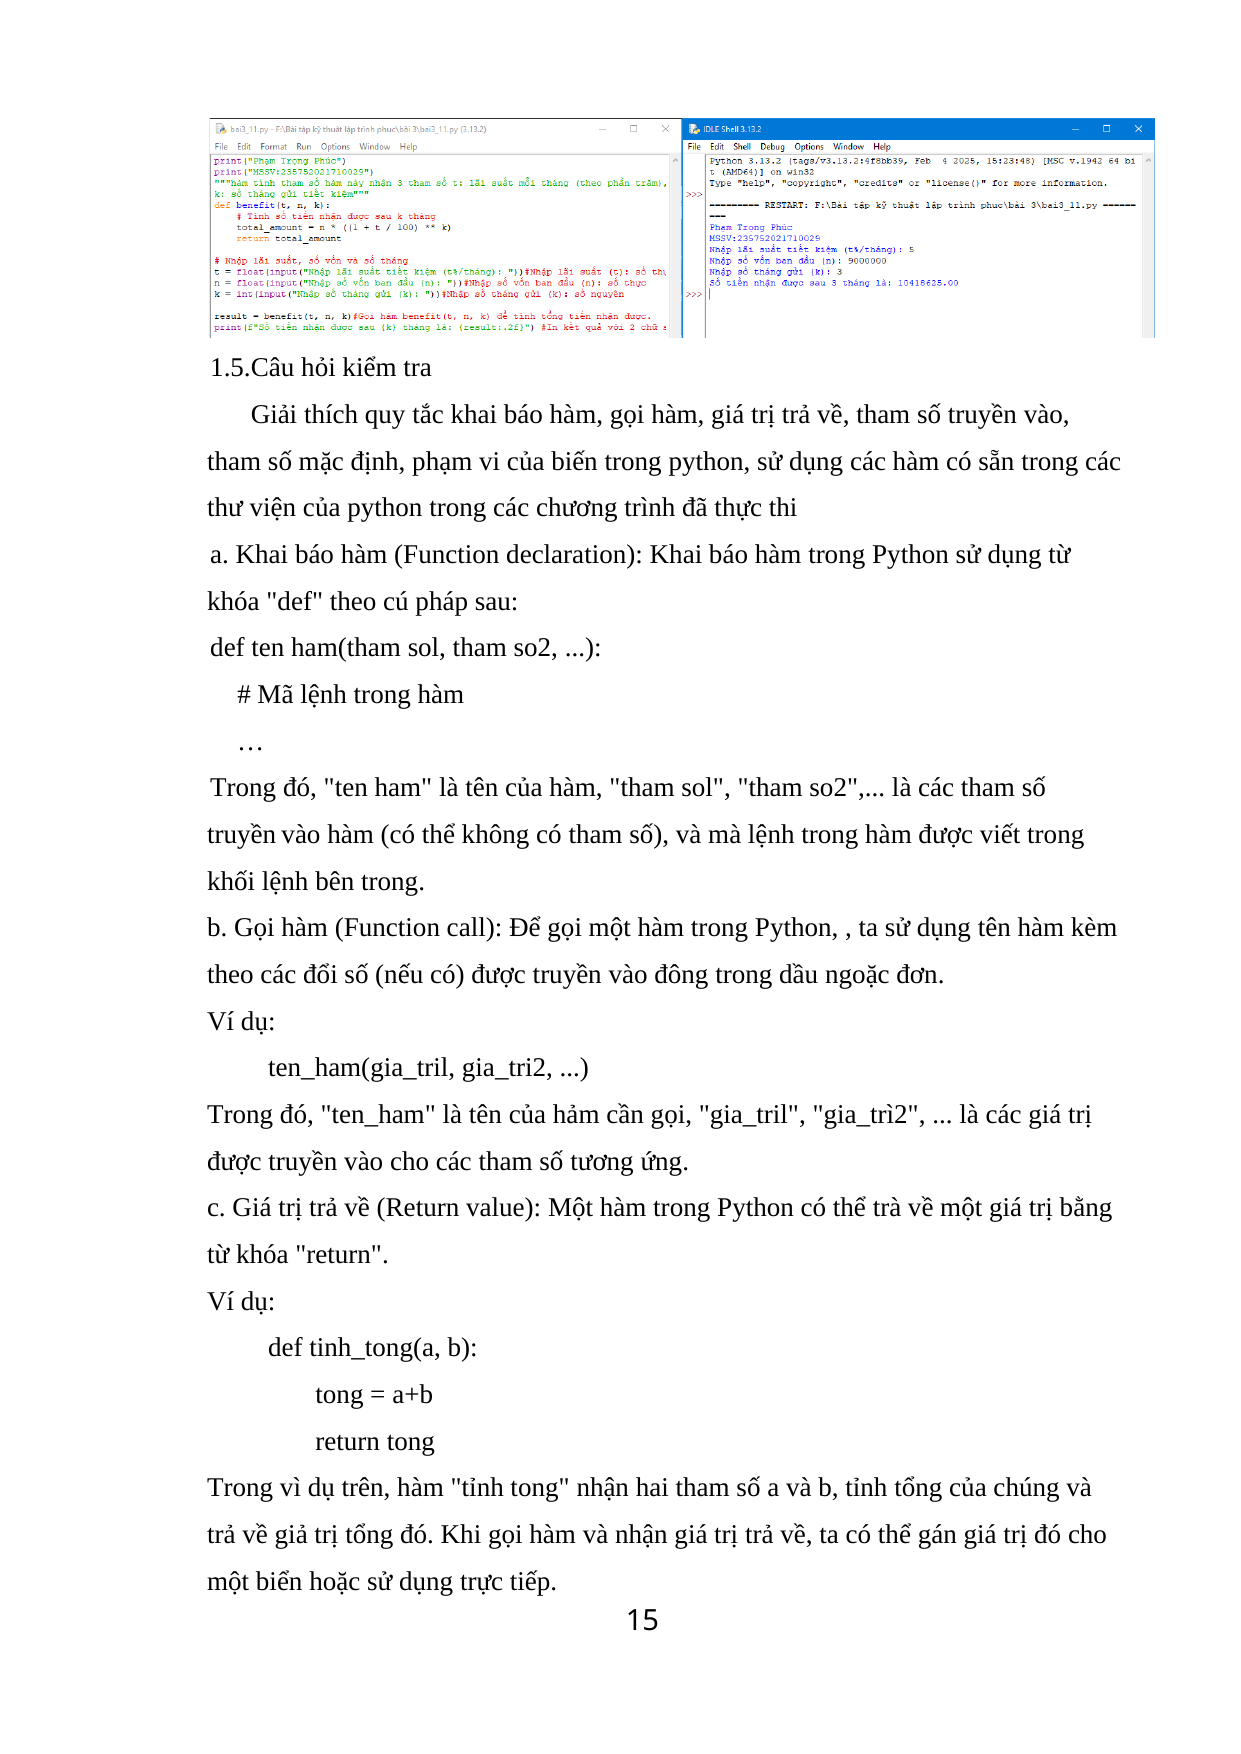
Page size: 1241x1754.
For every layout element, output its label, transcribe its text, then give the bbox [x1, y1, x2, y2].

list Ví dụ: [207, 1285, 1122, 1316]
list Trong đó, "ten_ham" là tên của hảm cần gọi, "gia_tril", "gia_trì2", ... là các giá trị được truyền vào cho các tham số tương ứng. [207, 1098, 1122, 1176]
list tong = a+b [207, 1378, 1122, 1409]
list b. Gọi hàm (Function call): Để gọi một hàm trong Python, , ta sử dụng tên hàm kèm theo các đổi số (nếu có) được truyền vào đông trong dầu ngoặc đơn. [207, 911, 1122, 989]
list def ten ham(tham sol, tham so2, ...): [207, 631, 1122, 662]
list Trong đó, "ten ham" là tên của hàm, "tham sol", "tham so2",... là các tham số truyền vào hàm (có thể không có tham số), và mà lệnh trong hàm được viết trong khối lệnh bên trong. [207, 771, 1122, 896]
list ten_ham(gia_tril, gia_tri2, ...) [207, 1051, 1122, 1082]
list # Mã lệnh trong hàm [207, 678, 1122, 709]
list … [207, 725, 1122, 756]
list return tong [207, 1425, 1122, 1456]
list 1.5.Câu hỏi kiểm tra [207, 351, 1122, 382]
list Ví dụ: [207, 1005, 1122, 1036]
list c. Giá trị trả về (Return value): Một hàm trong Python có thể trà về một giá trị bằng từ khóa "return". [207, 1191, 1122, 1269]
list Giải thích quy tắc khai báo hàm, gọi hàm, giá trị trả về, tham số truyền vào, tham số mặc định, phạm vi của biến trong python, sử dụng các hàm có sẵn trong các thư viện của python trong các chương trình đã thực thi [207, 398, 1122, 522]
list Trong vì dụ trên, hàm "tỉnh tong" nhận hai tham số a và b, tỉnh tổng của chúng và trả về giả trị tổng đó. Khi gọi hàm và nhận giá trị trả về, ta có thể gán giá trị đó cho một biển hoặc sử dụng trực tiếp. [207, 1471, 1122, 1596]
list def tinh_tong(a, b): [207, 1331, 1122, 1362]
picture [209, 118, 1155, 338]
list a. Khai báo hàm (Function declaration): Khai báo hàm trong Python sử dụng từ khóa "def" theo cú pháp sau: [207, 538, 1122, 616]
